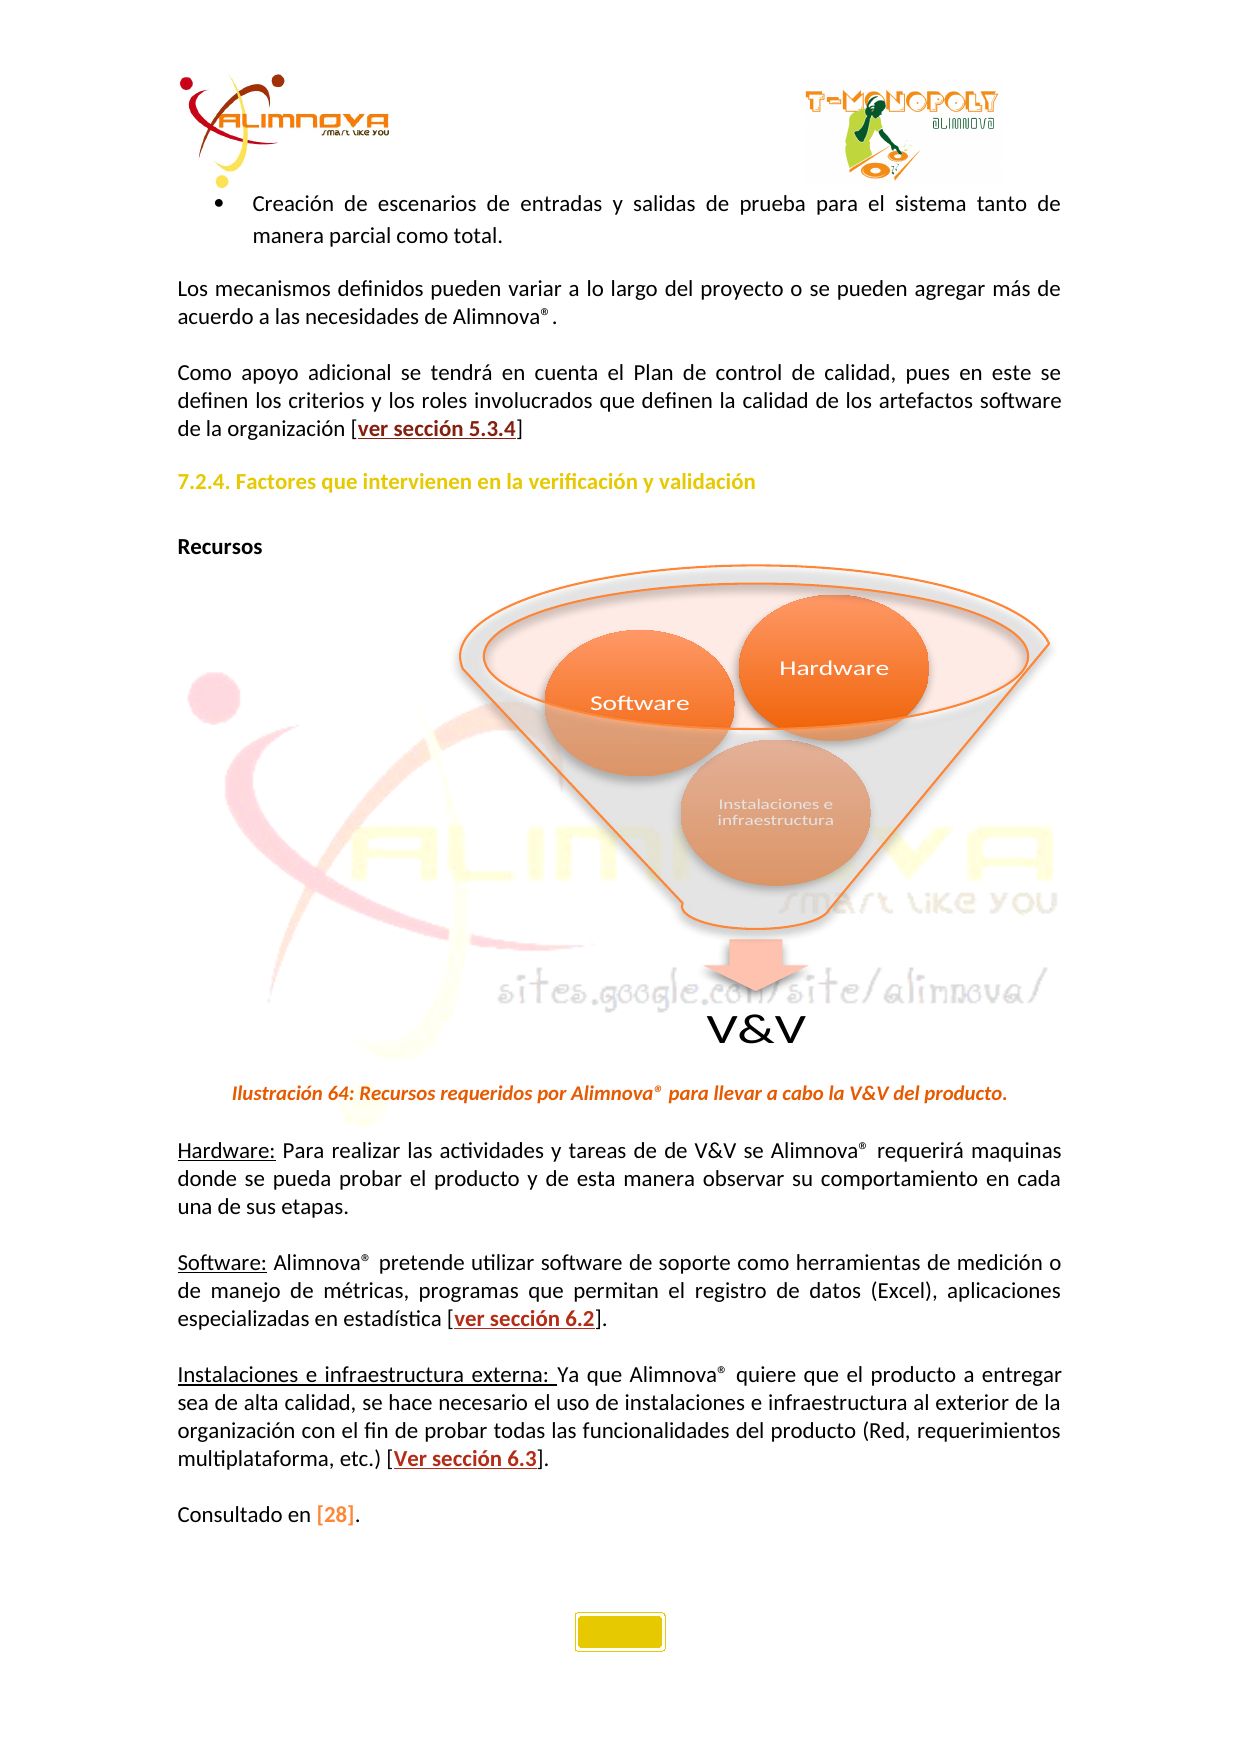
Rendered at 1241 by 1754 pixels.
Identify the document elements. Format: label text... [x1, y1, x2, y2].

text Ilustración 64: Recursos requeridos por Alimnova® para llevar a cabo la V&V del producto. [177, 1080, 1063, 1105]
text Como apoyo adicional se tendrá en cuenta el Plan de control de calidad, pues en este se definen los criterios y los roles involucrados que definen la calidad de los artefactos software de la organización [ver sección 5.3.4] [177, 358, 1063, 442]
text Recursos [177, 532, 1063, 560]
picture [177, 73, 389, 189]
subtitle 7.2.4. Factores que intervienen en la verificación y validación [177, 467, 1063, 495]
text Software: Alimnova® pretende utilizar software de soporte como herramientas de medición o de manejo de métricas, programas que permitan el registro de datos (Excel), aplicaciones especializadas en estadística [ver sección 6.2]. [177, 1248, 1063, 1332]
list Creación de escenarios de entradas y salidas de prueba para el sistema tanto de manera parcial como total. [215, 189, 1063, 249]
text Hardware: Para realizar las actividades y tareas de de V&V se Alimnova® requerirá maquinas donde se pueda probar el producto y de esta manera observar su comportamiento en cada una de sus etapas. [177, 1136, 1063, 1220]
text Los mecanismos definidos pueden variar a lo largo del proyecto o se pueden agregar más de acuerdo a las necesidades de Alimnova®. [177, 274, 1063, 330]
picture [802, 79, 1002, 184]
text Instalaciones e infraestructura externa: Ya que Alimnova® quiere que el producto a entregar sea de alta calidad, se hace necesario el uso de instalaciones e infraestructura al exterior de la organización con el fin de probar todas las funcionalidades del producto (Red, requerimientos multiplataforma, etc.) [Ver sección 6.3]. [177, 1360, 1063, 1472]
